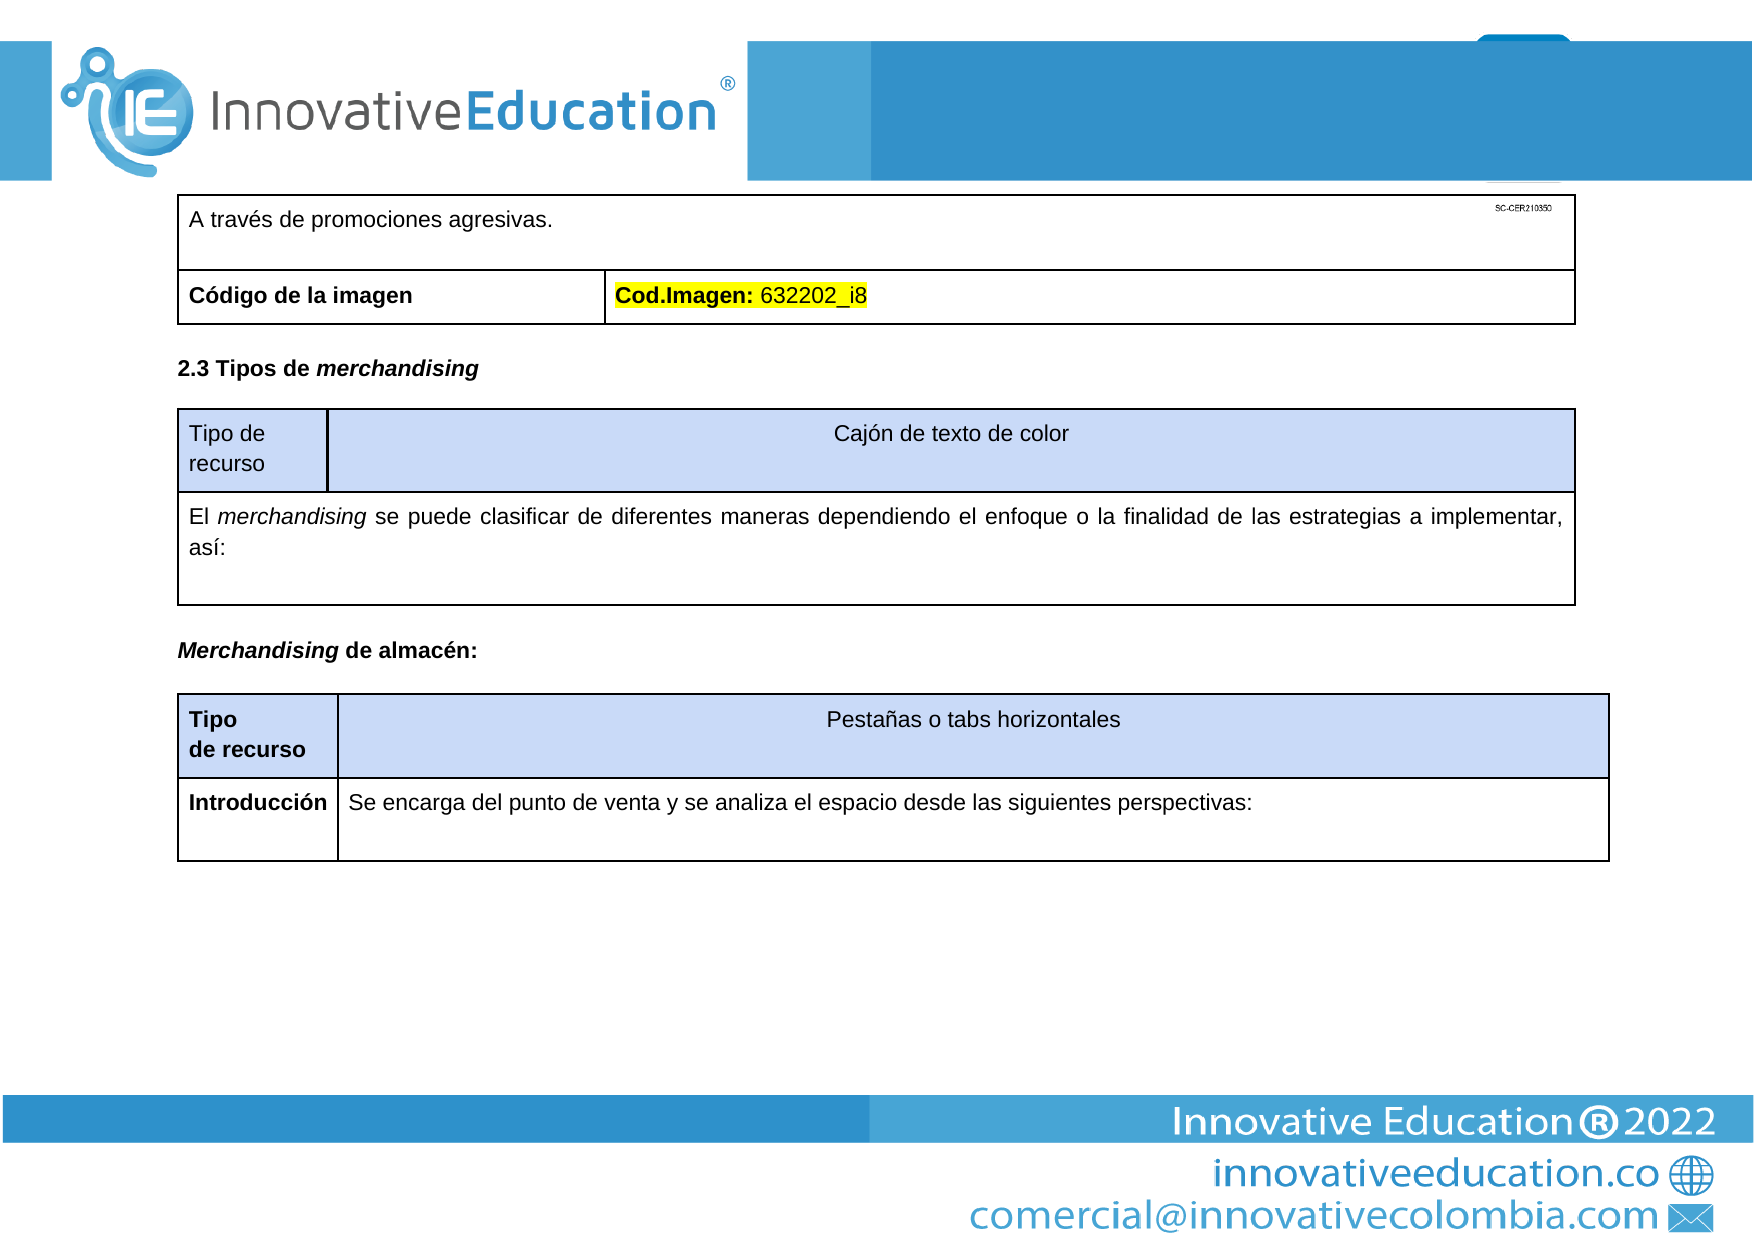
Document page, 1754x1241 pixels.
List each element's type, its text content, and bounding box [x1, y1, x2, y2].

table_cell Se encarga del punto de venta y se analiza el espacio desde las siguientes perspectivas: [339, 779, 1608, 860]
picture [0, 28, 1752, 194]
text Merchandising de almacén: [177, 637, 1577, 663]
table_header Cajón de texto de color [329, 410, 1574, 491]
table_cell Cod.Imagen: 632202_i8 [606, 271, 1574, 322]
table_header Tipo de recurso [179, 695, 337, 777]
picture [2, 1093, 1754, 1239]
table_header Pestañas o tabs horizontales [339, 695, 1608, 777]
table_cell El merchandising se puede clasificar de diferentes maneras dependiendo el enfoque o la finalidad de las estrategias a implementar, así: [179, 493, 1574, 604]
table_cell Introducción [179, 779, 337, 860]
text 2.3 Tipos de merchandising [177, 355, 1577, 381]
table_header Tipo de recurso [179, 410, 326, 491]
table_cell Código de la imagen [179, 271, 604, 322]
